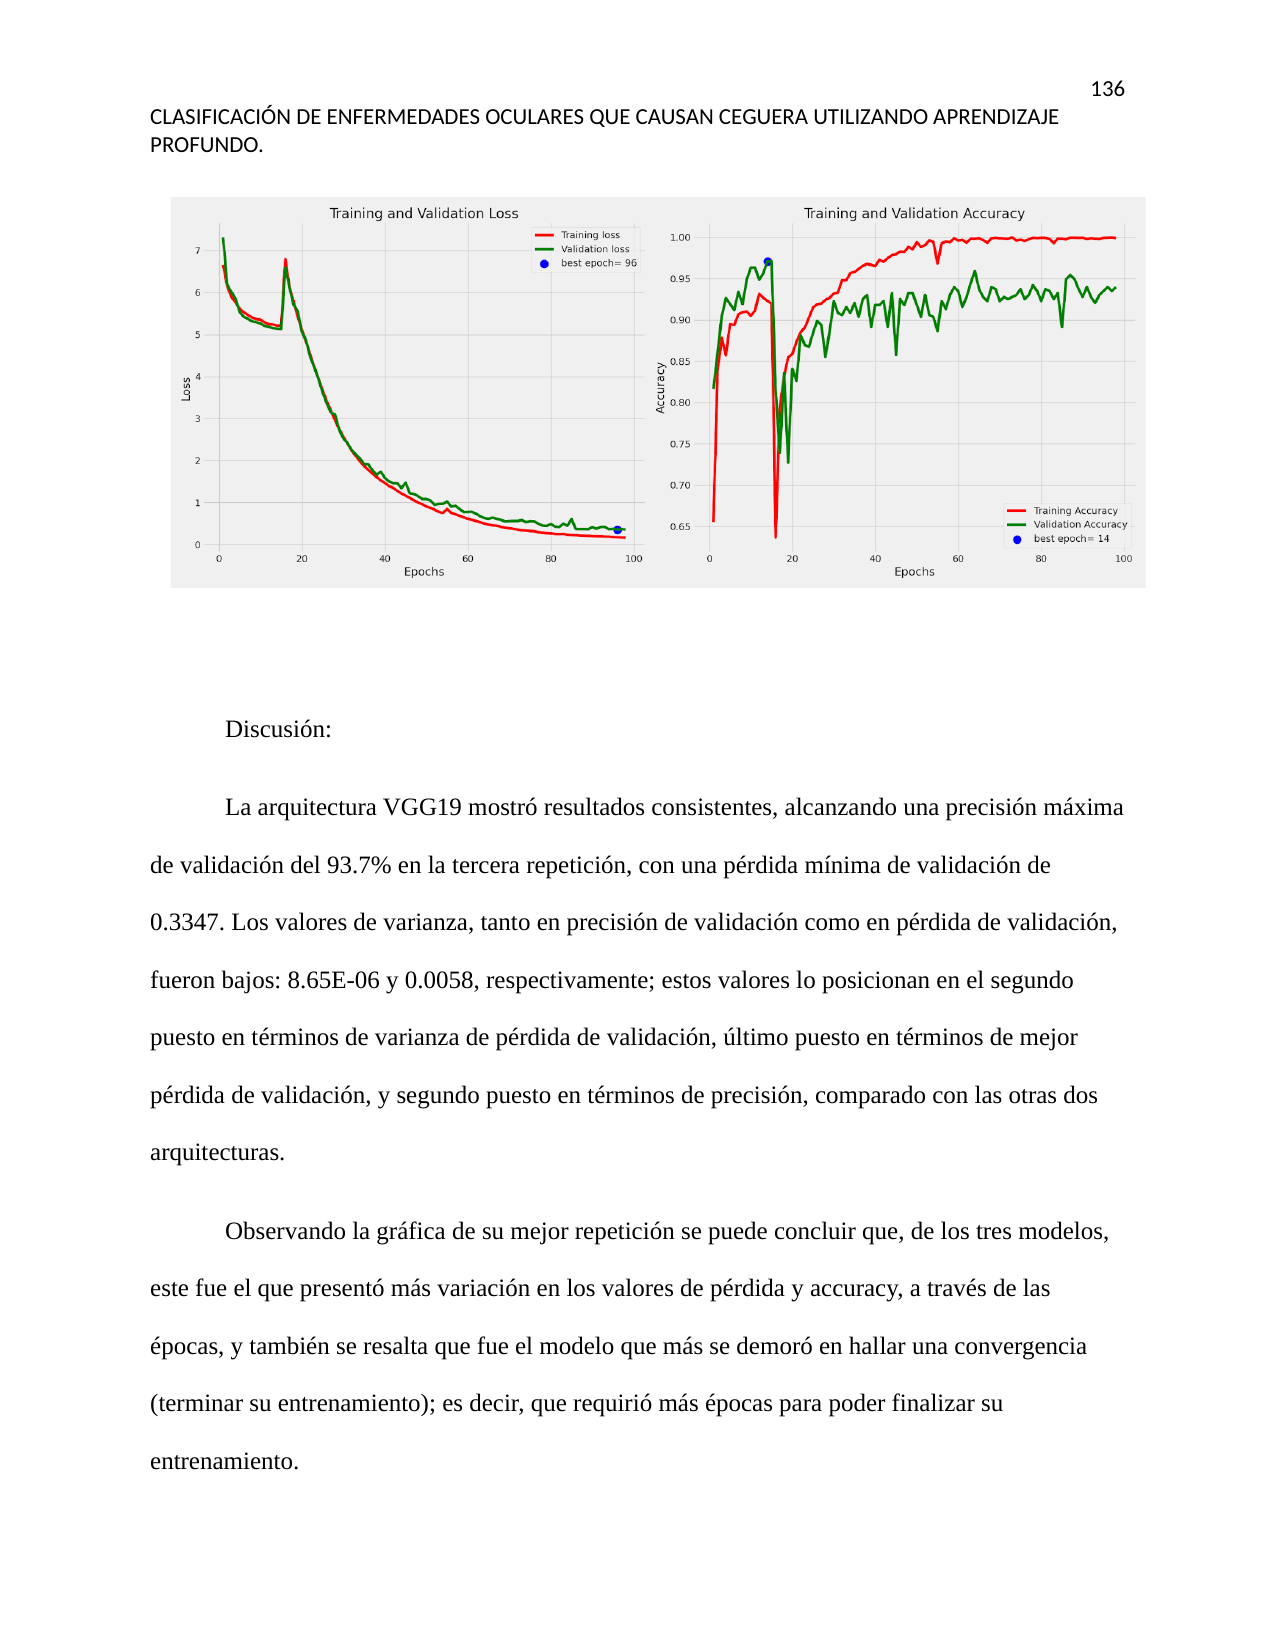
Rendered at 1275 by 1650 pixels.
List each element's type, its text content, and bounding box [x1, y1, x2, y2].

picture [170, 197, 1146, 588]
text Discusión: [150, 714, 1125, 743]
text La arquitectura VGG19 mostró resultados consistentes, alcanzando una precisión máxima de validación del 93.7% en la tercera repetición, con una pérdida mínima de validación de 0.3347. Los valores de varianza, tanto en precisión de validación como en pérdida de validación, fueron bajos: 8.65E-06 y 0.0058, respectivamente; estos valores lo posicionan en el segundo puesto en términos de varianza de pérdida de validación, último puesto en términos de mejor pérdida de validación, y segundo puesto en términos de precisión, comparado con las otras dos arquitecturas. [150, 792, 1125, 1166]
text Observando la gráfica de su mejor repetición se puede concluir que, de los tres modelos, este fue el que presentó más variación en los valores de pérdida y accuracy, a través de las épocas, y también se resalta que fue el modelo que más se demoró en hallar una convergencia (terminar su entrenamiento); es decir, que requirió más épocas para poder finalizar su entrenamiento. [150, 1216, 1125, 1474]
